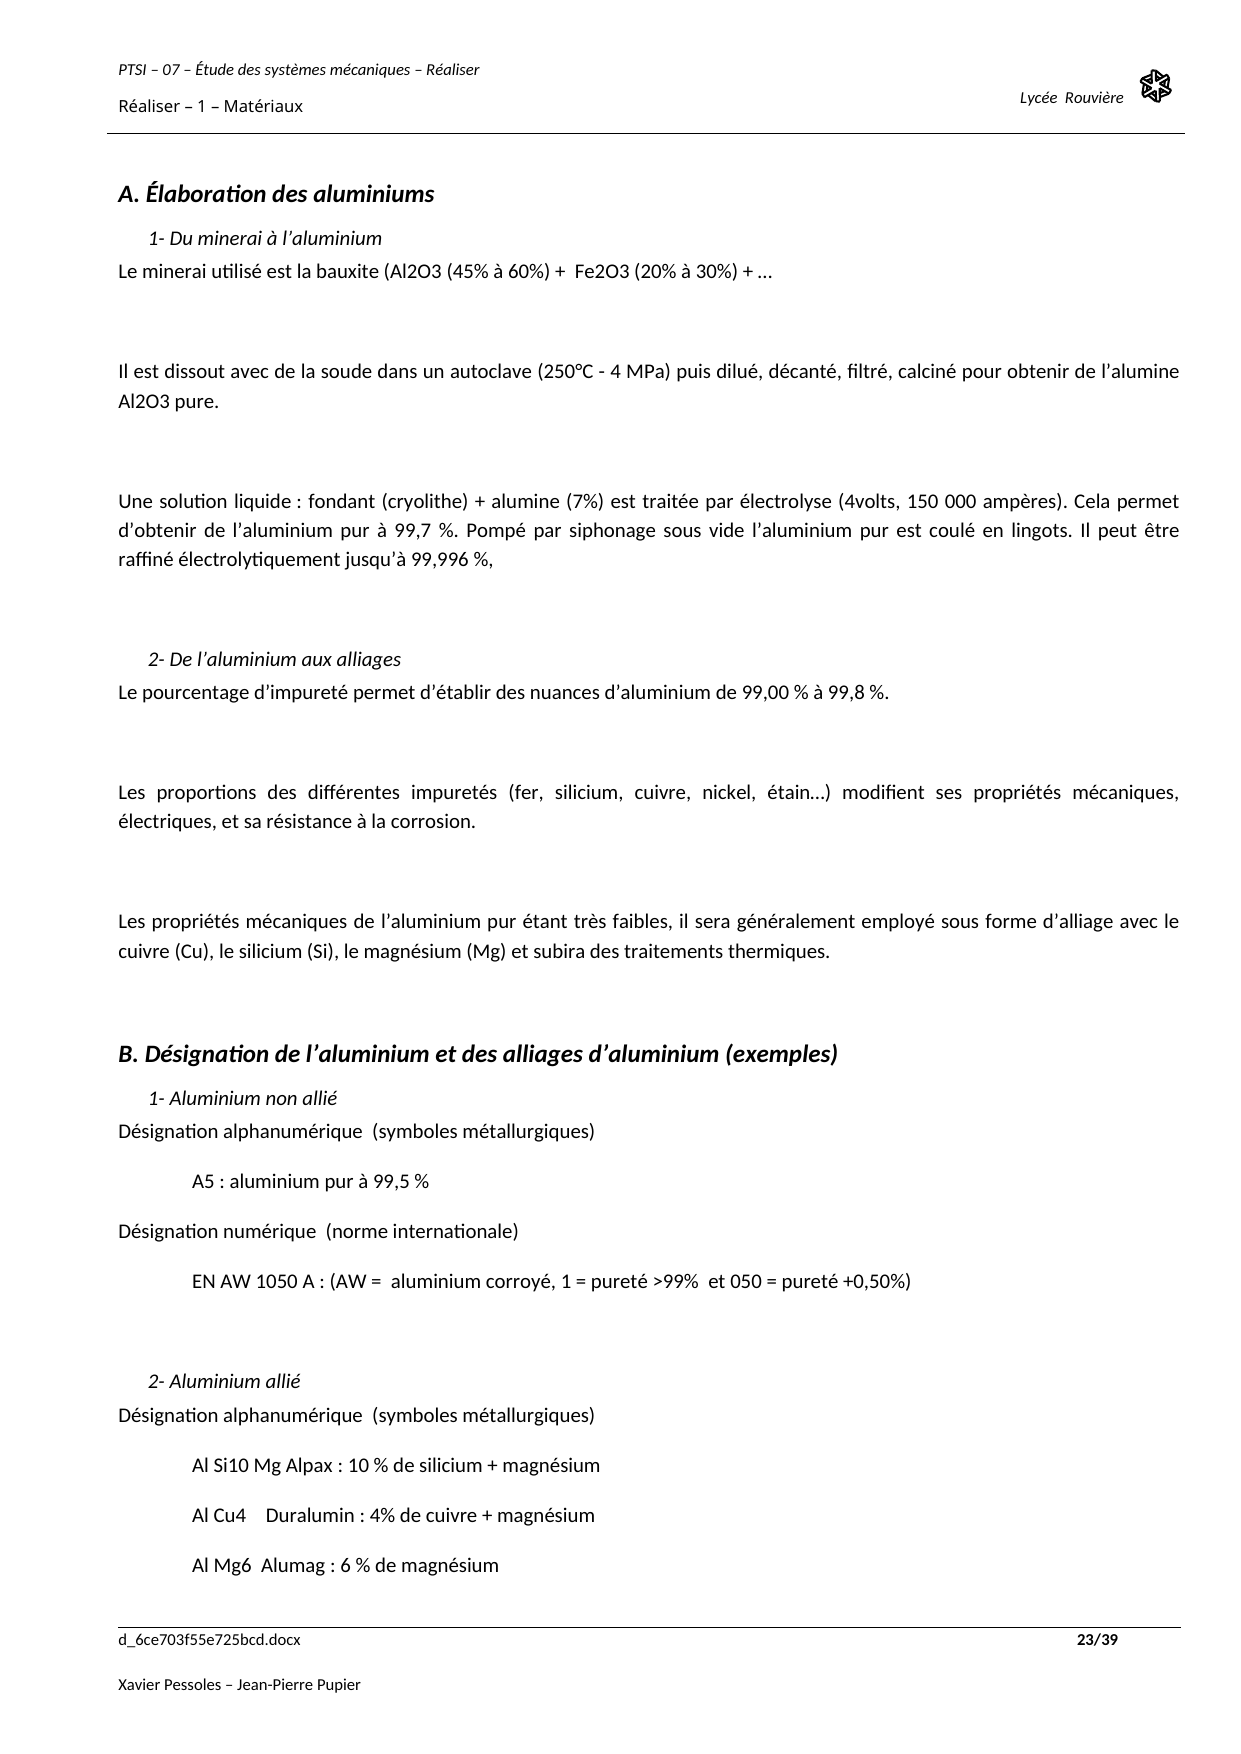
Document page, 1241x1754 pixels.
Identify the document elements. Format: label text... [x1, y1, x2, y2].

text Les propriétés mécaniques de l’aluminium pur étant très faibles, il sera généralement employé sous forme d’alliage avec le cuivre (Cu), le silicium (Si), le magnésium (Mg) et subira des traitements thermiques. [118, 909, 1181, 963]
text Une solution liquide : fondant (cryolithe) + alumine (7%) est traitée par électrolyse (4volts, 150 000 ampères). Cela permet d’obtenir de l’aluminium pur à 99,7 %. Pompé par siphonage sous vide l’aluminium pur est coulé en lingots. Il peut être raffiné électrolytiquement jusqu’à 99,996 %, [118, 488, 1181, 572]
text Désignation alphanumérique (symboles métallurgiques) [118, 1402, 1181, 1427]
text Le pourcentage d’impureté permet d’établir des nuances d’aluminium de 99,00 % à 99,8 %. [118, 679, 1181, 705]
text Il est dissout avec de la soude dans un autoclave (250°C - 4 MPa) puis dilué, décanté, filtré, calciné pour obtenir de l’alumine Al2O3 pure. [118, 359, 1181, 413]
text Al Si10 Mg Alpax : 10 % de silicium + magnésium [118, 1452, 1181, 1477]
text Le minerai utilisé est la bauxite (Al2O3 (45% à 60%) + Fe2O3 (20% à 30%) + … [118, 259, 1181, 284]
text Désignation alphanumérique (symboles métallurgiques) [118, 1119, 1181, 1144]
text Al Cu4 Duralumin : 4% de cuivre + magnésium [118, 1502, 1181, 1527]
text A5 : aluminium pur à 99,5 % [118, 1169, 1181, 1194]
subtitle Du minerai à l’aluminium [124, 225, 1181, 251]
subtitle Désignation de l’aluminium et des alliages d’aluminium (exemples) [118, 1038, 1181, 1068]
subtitle Aluminium non allié [124, 1085, 1181, 1111]
text Al Mg6 Alumag : 6 % de magnésium [118, 1552, 1181, 1577]
subtitle De l’aluminium aux alliages [124, 646, 1181, 672]
subtitle Élaboration des aluminiums [118, 178, 1181, 208]
text Les proportions des différentes impuretés (fer, silicium, cuivre, nickel, étain…) modifient ses propriétés mécaniques, électriques, et sa résistance à la corrosion. [118, 779, 1181, 834]
subtitle Aluminium allié [124, 1369, 1181, 1394]
text EN AW 1050 A : (AW = aluminium corroyé, 1 = pureté >99% et 050 = pureté +0,50%) [118, 1269, 1181, 1294]
text Désignation numérique (norme internationale) [118, 1219, 1181, 1244]
